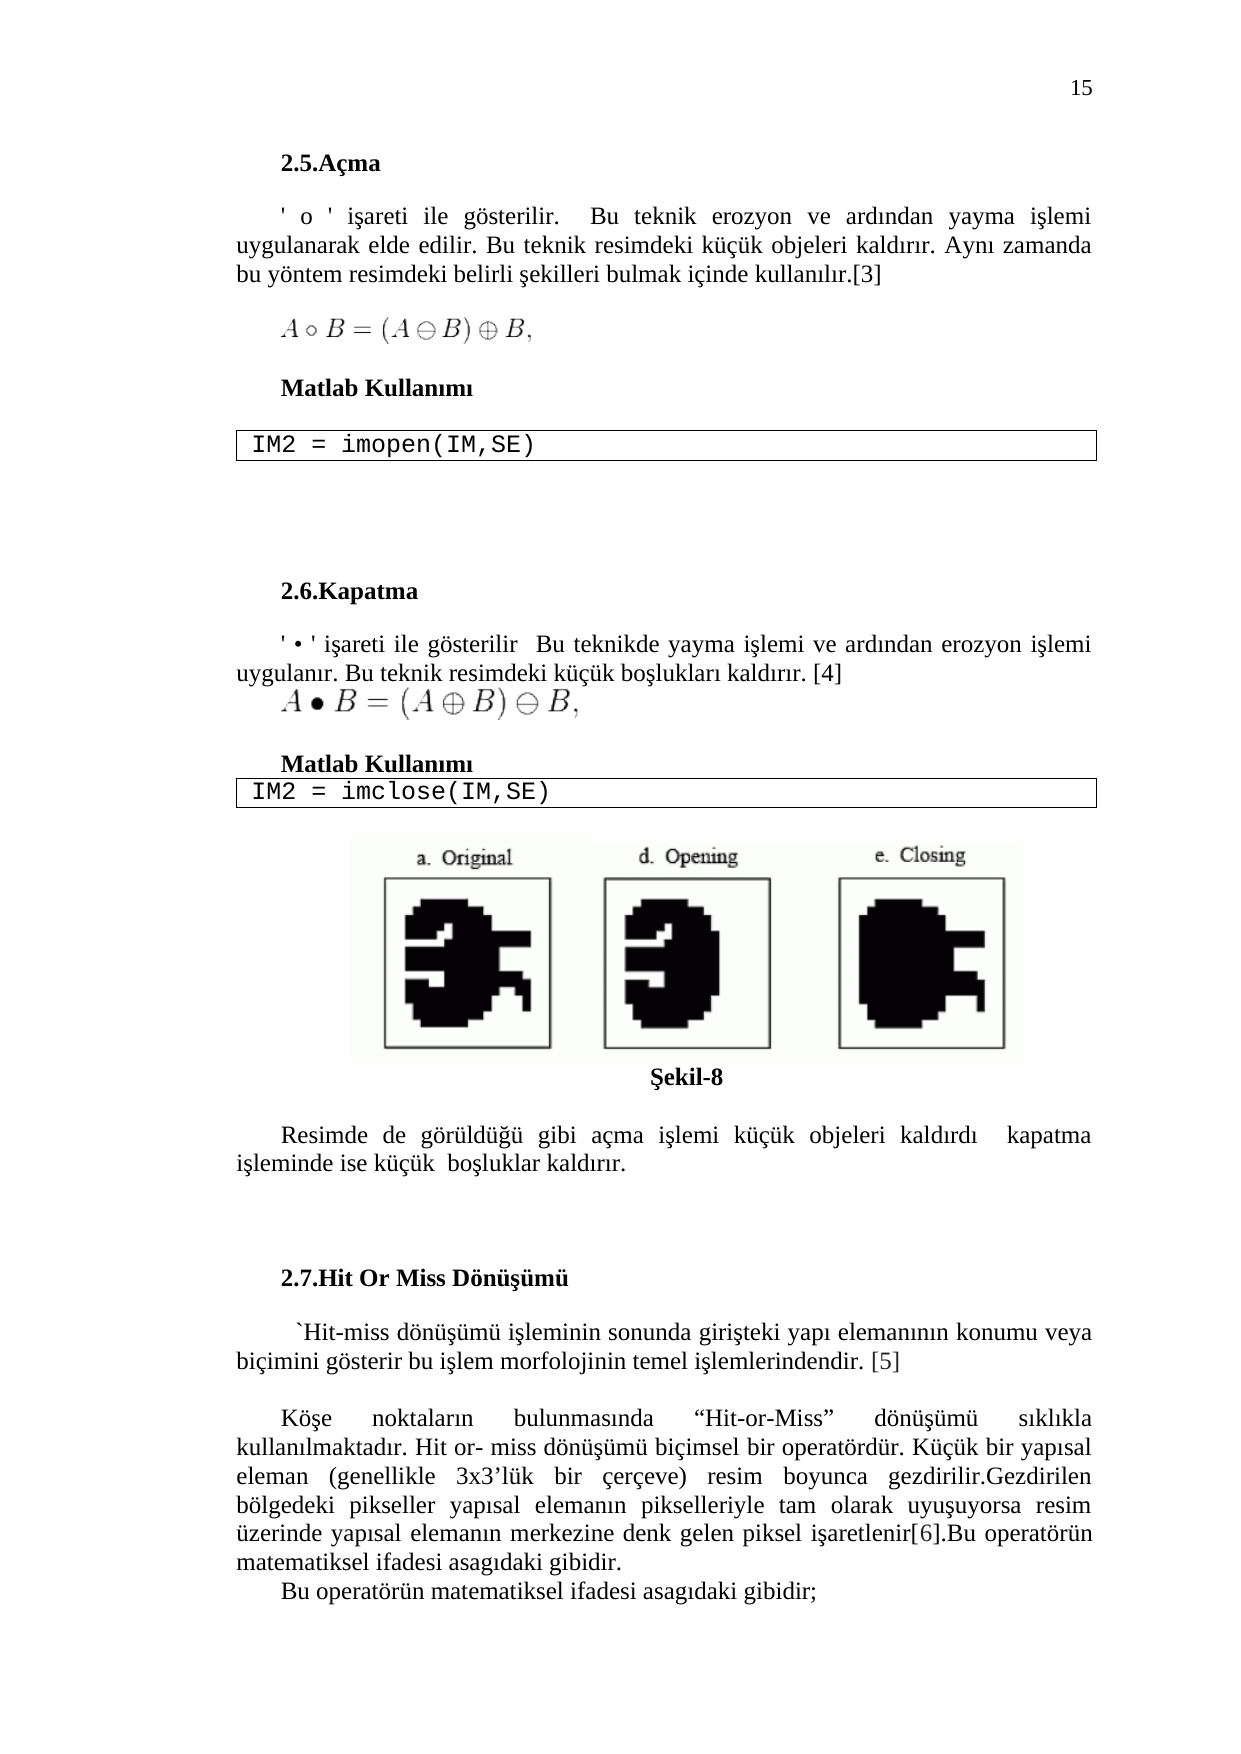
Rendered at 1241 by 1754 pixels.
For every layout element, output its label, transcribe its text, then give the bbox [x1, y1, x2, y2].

subtitle 2.6.Kapatma [236, 576, 1093, 604]
subtitle 2.5.Açma [236, 148, 1093, 176]
picture [280, 687, 578, 720]
text Matlab Kullanımı [236, 373, 1093, 402]
text ' o ' işareti ile gösterilir. Bu teknik erozyon ve ardından yayma işlemi uygulanarak elde edilir. Bu teknik resimdeki küçük objeleri kaldırır. Aynı zamanda bu yöntem resimdeki belirli şekilleri bulmak içinde kullanılır.[3] [236, 201, 1093, 288]
text Köşe noktaların bulunmasında “Hit-or-Miss” dönüşümü sıklıkla kullanılmaktadır. Hit or- miss dönüşümü biçimsel bir operatördür. Küçük bir yapısal eleman (genellikle 3x3’lük bir çerçeve) resim boyunca gezdirilir.Gezdirilen bölgedeki pikseller yapısal elemanın pikselleriyle tam olarak uyuşuyorsa resim üzerinde yapısal elemanın merkezine denk gelen piksel işaretlenir[6].Bu operatörün matematiksel ifadesi asagıdaki gibidir. [236, 1403, 1093, 1576]
text Bu operatörün matematiksel ifadesi asagıdaki gibidir; [236, 1576, 1093, 1605]
text Resimde de görüldüğü gibi açma işlemi küçük objeleri kaldırdı kapatma işleminde ise küçük boşluklar kaldırır. [236, 1120, 1093, 1177]
text ' • ' işareti ile gösterilir Bu teknikde yayma işlemi ve ardından erozyon işlemi uygulanır. Bu teknik resimdeki küçük boşlukları kaldırır. [4] [236, 629, 1093, 687]
text Matlab Kullanımı [236, 749, 1093, 777]
table_header IM2 = imclose(IM,SE) [237, 779, 1096, 807]
text `Hit-miss dönüşümü işleminin sonunda girişteki yapı elemanının konumu veya biçimini gösterir bu işlem morfolojinin temel işlemlerindendir. [5] [236, 1317, 1093, 1375]
subtitle 2.7.Hit Or Miss Dönüşümü [236, 1263, 1093, 1292]
picture [280, 316, 531, 344]
text Şekil-8 [236, 1062, 1093, 1091]
table_header IM2 = imopen(IM,SE) [237, 431, 1096, 460]
